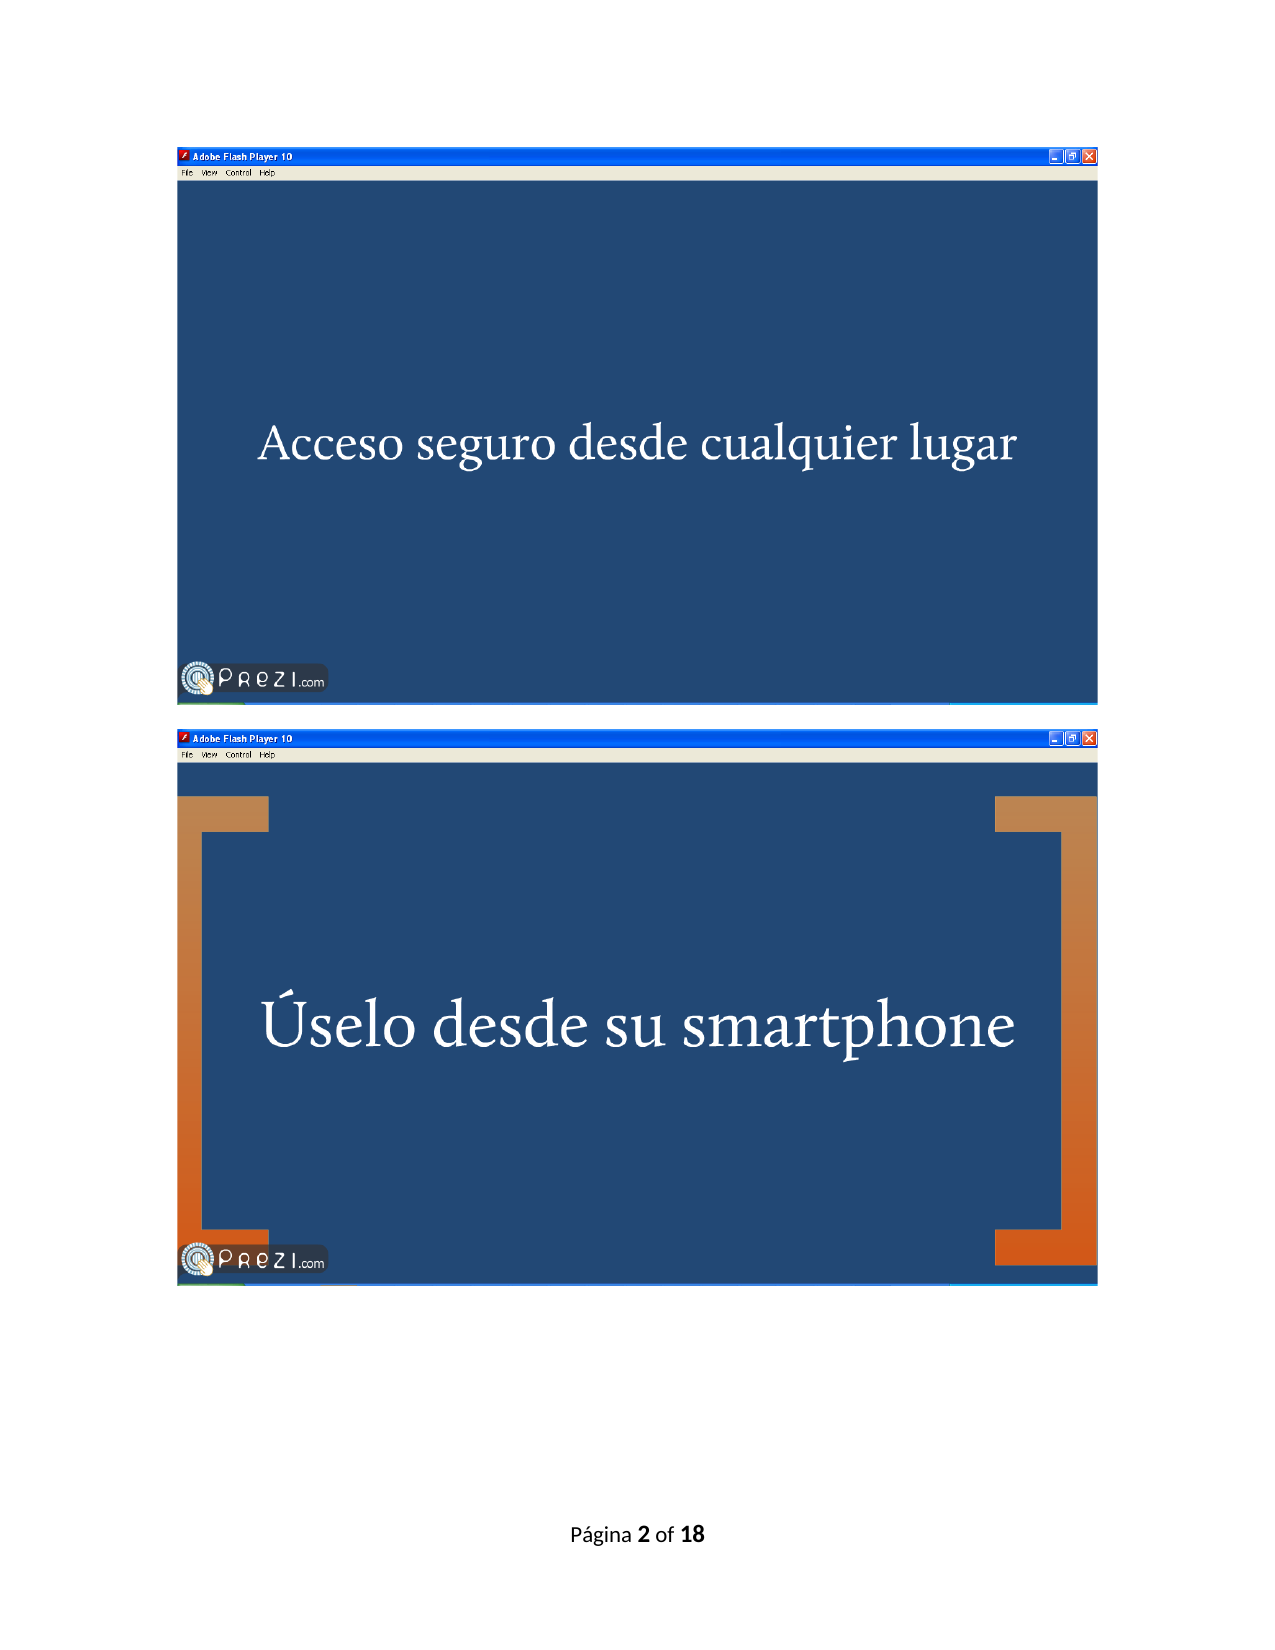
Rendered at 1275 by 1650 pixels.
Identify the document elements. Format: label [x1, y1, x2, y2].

picture [177, 729, 1098, 1286]
picture [177, 147, 1098, 705]
